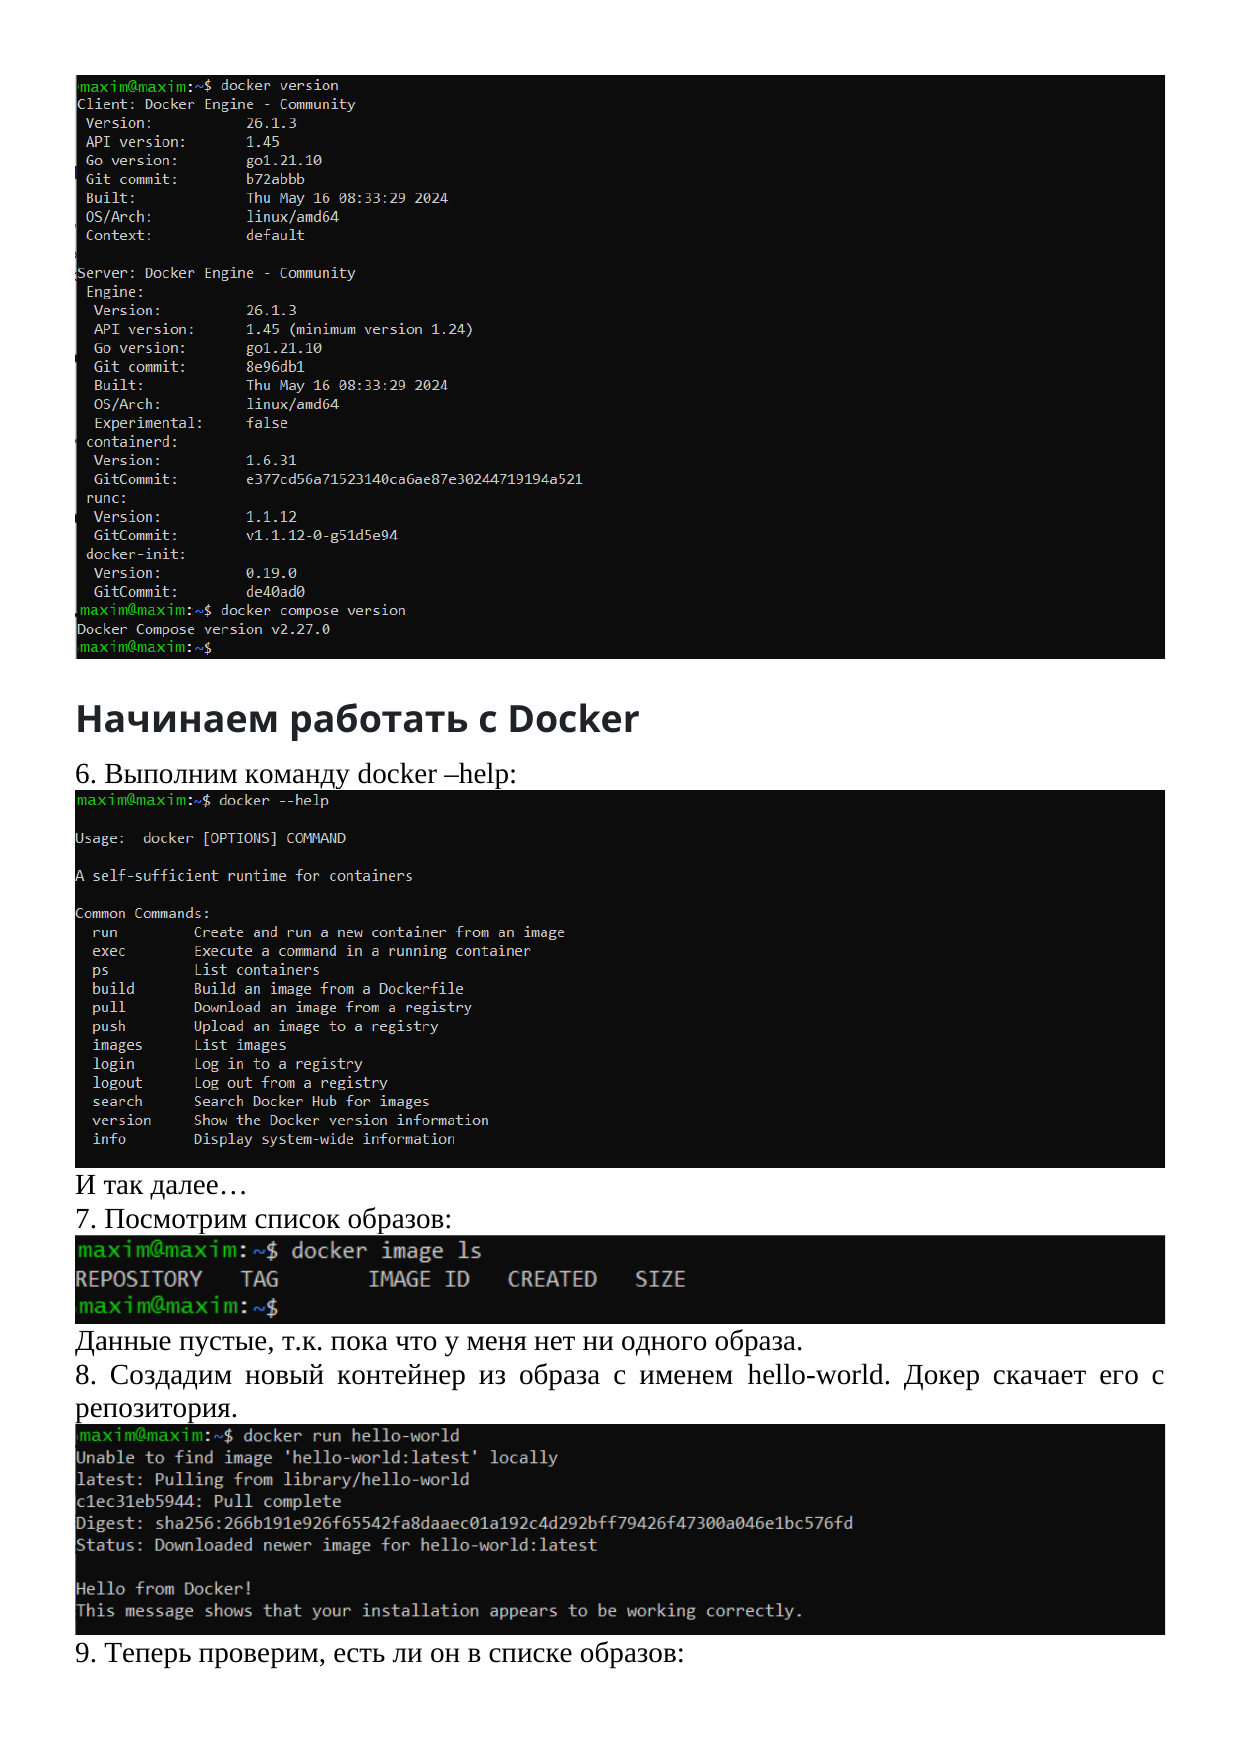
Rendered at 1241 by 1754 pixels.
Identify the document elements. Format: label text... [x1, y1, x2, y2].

picture [75, 789, 1166, 1168]
picture [75, 1234, 1166, 1324]
picture [75, 1424, 1166, 1635]
picture [75, 75, 1166, 659]
text 8. Создадим новый контейнер из образа с именем hello-world. Докер скачает его с репозитория. [75, 1357, 1165, 1424]
text Начинаем работать с Docker [75, 692, 1165, 743]
text И так далее… [75, 1168, 1165, 1201]
text Данные пустые, т.к. пока что у меня нет ни одного образа. [75, 1324, 1165, 1357]
text 6. Выполним команду docker –help: [75, 756, 1165, 789]
text 9. Теперь проверим, есть ли он в списке образов: [75, 1635, 1165, 1668]
text 7. Посмотрим список образов: [75, 1201, 1165, 1234]
